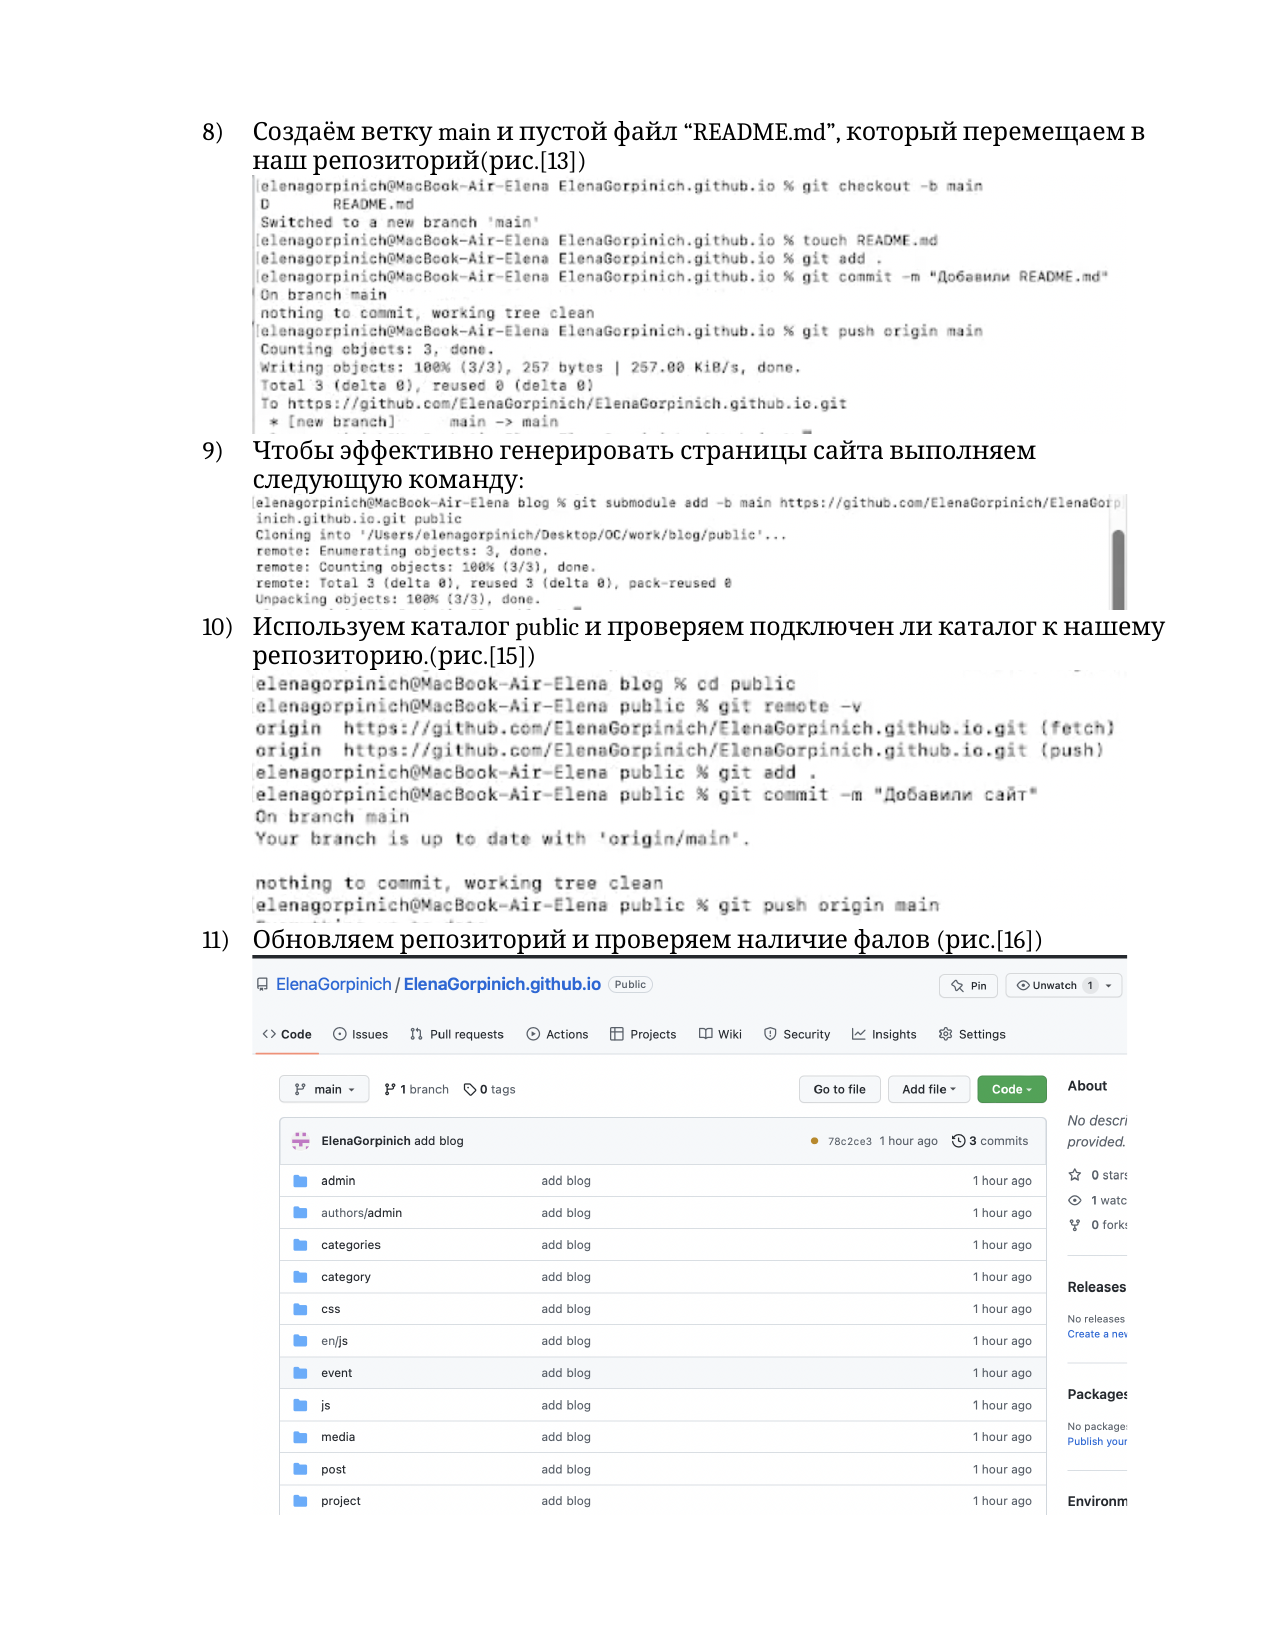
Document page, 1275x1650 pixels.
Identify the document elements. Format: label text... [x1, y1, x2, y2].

picture [252, 955, 1128, 1515]
picture [252, 670, 1128, 923]
picture [252, 175, 1128, 434]
picture [252, 494, 1128, 610]
